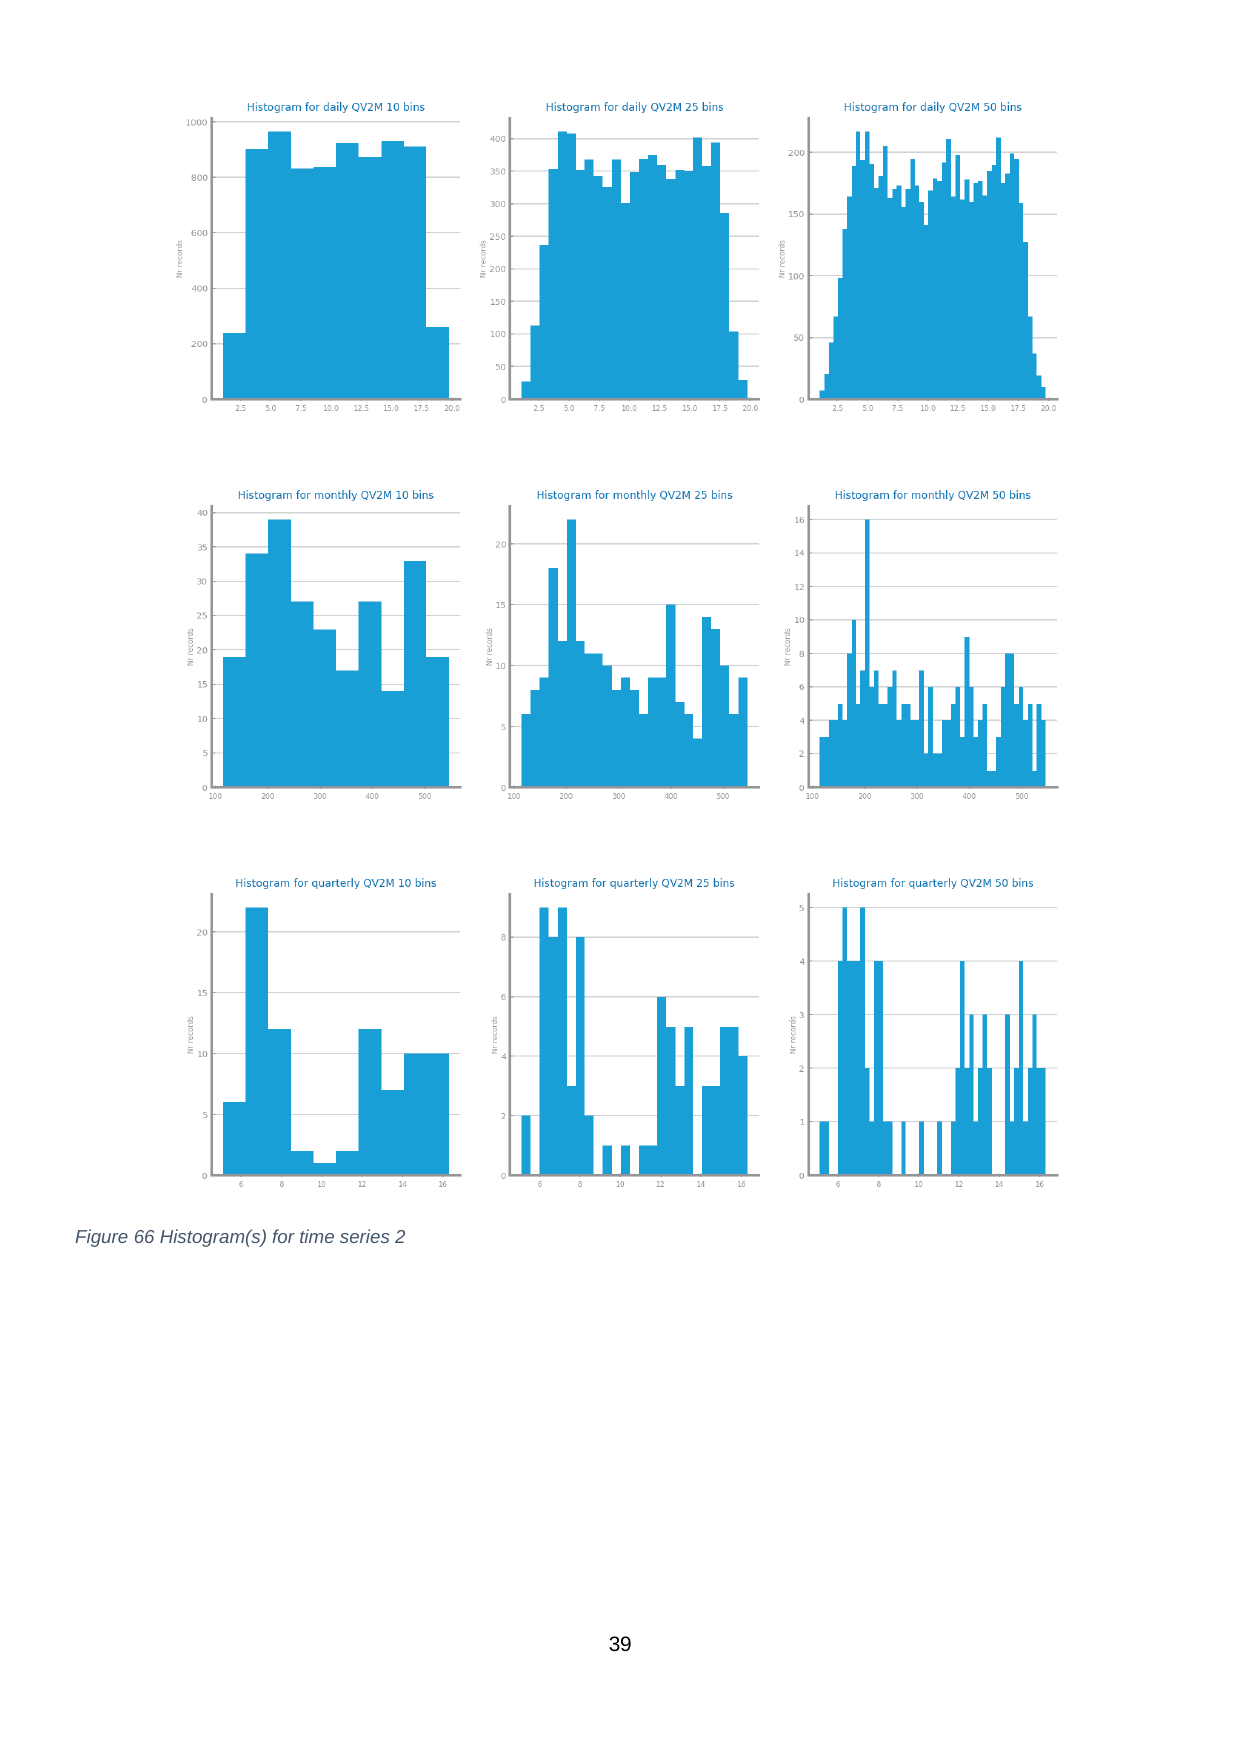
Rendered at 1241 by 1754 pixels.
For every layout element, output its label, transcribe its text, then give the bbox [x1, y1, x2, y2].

text Figure 66 Histogram(s) for time series 2 [75, 1226, 1165, 1248]
picture [75, 462, 1166, 827]
picture [75, 75, 1166, 439]
picture [75, 850, 1166, 1215]
